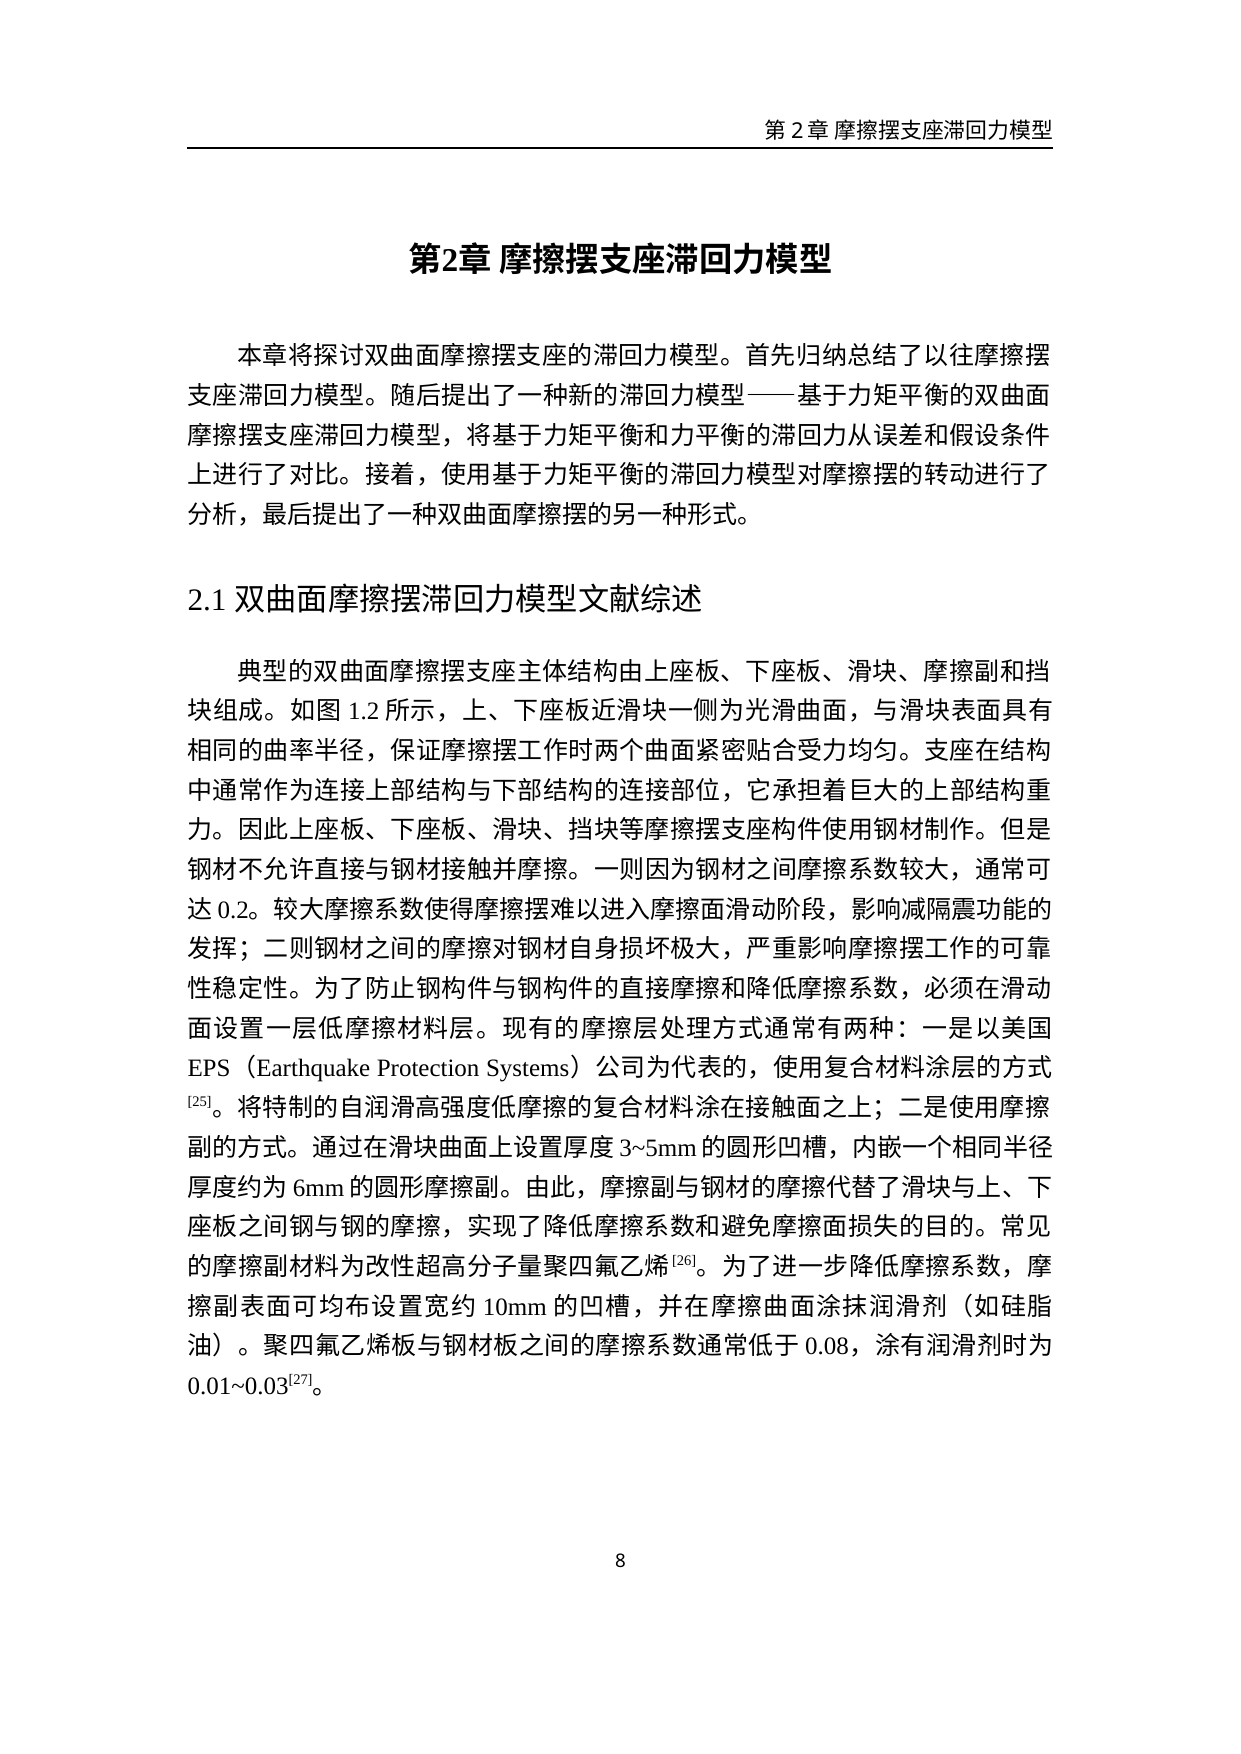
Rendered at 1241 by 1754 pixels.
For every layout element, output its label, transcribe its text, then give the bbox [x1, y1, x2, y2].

text 本章将探讨双曲面摩擦摆支座的滞回力模型。首先归纳总结了以往摩擦摆支座滞回力模型。随后提出了一种新的滞回力模型——基于力矩平衡的双曲面摩擦摆支座滞回力模型，将基于力矩平衡和力平衡的滞回力从误差和假设条件上进行了对比。接着，使用基于力矩平衡的滞回力模型对摩擦摆的转动进行了分析，最后提出了一种双曲面摩擦摆的另一种形式。 [187, 334, 1053, 532]
subtitle 摩擦摆支座滞回力模型 [187, 217, 1053, 297]
text 典型的双曲面摩擦摆支座主体结构由上座板、下座板、滑块、摩擦副和挡块组成。如图 1.2所示，上、下座板近滑块一侧为光滑曲面，与滑块表面具有相同的曲率半径，保证摩擦摆工作时两个曲面紧密贴合受力均匀。支座在结构中通常作为连接上部结构与下部结构的连接部位，它承担着巨大的上部结构重力。因此上座板、下座板、滑块、挡块等摩擦摆支座构件使用钢材制作。但是钢材不允许直接与钢材接触并摩擦。一则因为钢材之间摩擦系数较大，通常可达0.2。较大摩擦系数使得摩擦摆难以进入摩擦面滑动阶段，影响减隔震功能的发挥；二则钢材之间的摩擦对钢材自身损坏极大，严重影响摩擦摆工作的可靠性稳定性。为了防止钢构件与钢构件的直接摩擦和降低摩擦系数，必须在滑动面设置一层低摩擦材料层。现有的摩擦层处理方式通常有两种：一是以美国EPS（Earthquake Protection Systems）公司为代表的，使用复合材料涂层的方式[25]。将特制的自润滑高强度低摩擦的复合材料涂在接触面之上；二是使用摩擦副的方式。通过在滑块曲面上设置厚度3~5mm的圆形凹槽，内嵌一个相同半径厚度约为6mm的圆形摩擦副。由此，摩擦副与钢材的摩擦代替了滑块与上、下座板之间钢与钢的摩擦，实现了降低摩擦系数和避免摩擦面损失的目的。常见的摩擦副材料为改性超高分子量聚四氟乙烯[26]。为了进一步降低摩擦系数，摩擦副表面可均布设置宽约10mm的凹槽，并在摩擦曲面涂抹润滑剂（如硅脂油）。聚四氟乙烯板与钢材板之间的摩擦系数通常低于0.08，涂有润滑剂时为0.01~0.03[27]。 [187, 649, 1053, 1403]
subtitle 双曲面摩擦摆滞回力模型文献综述 [187, 557, 1053, 637]
